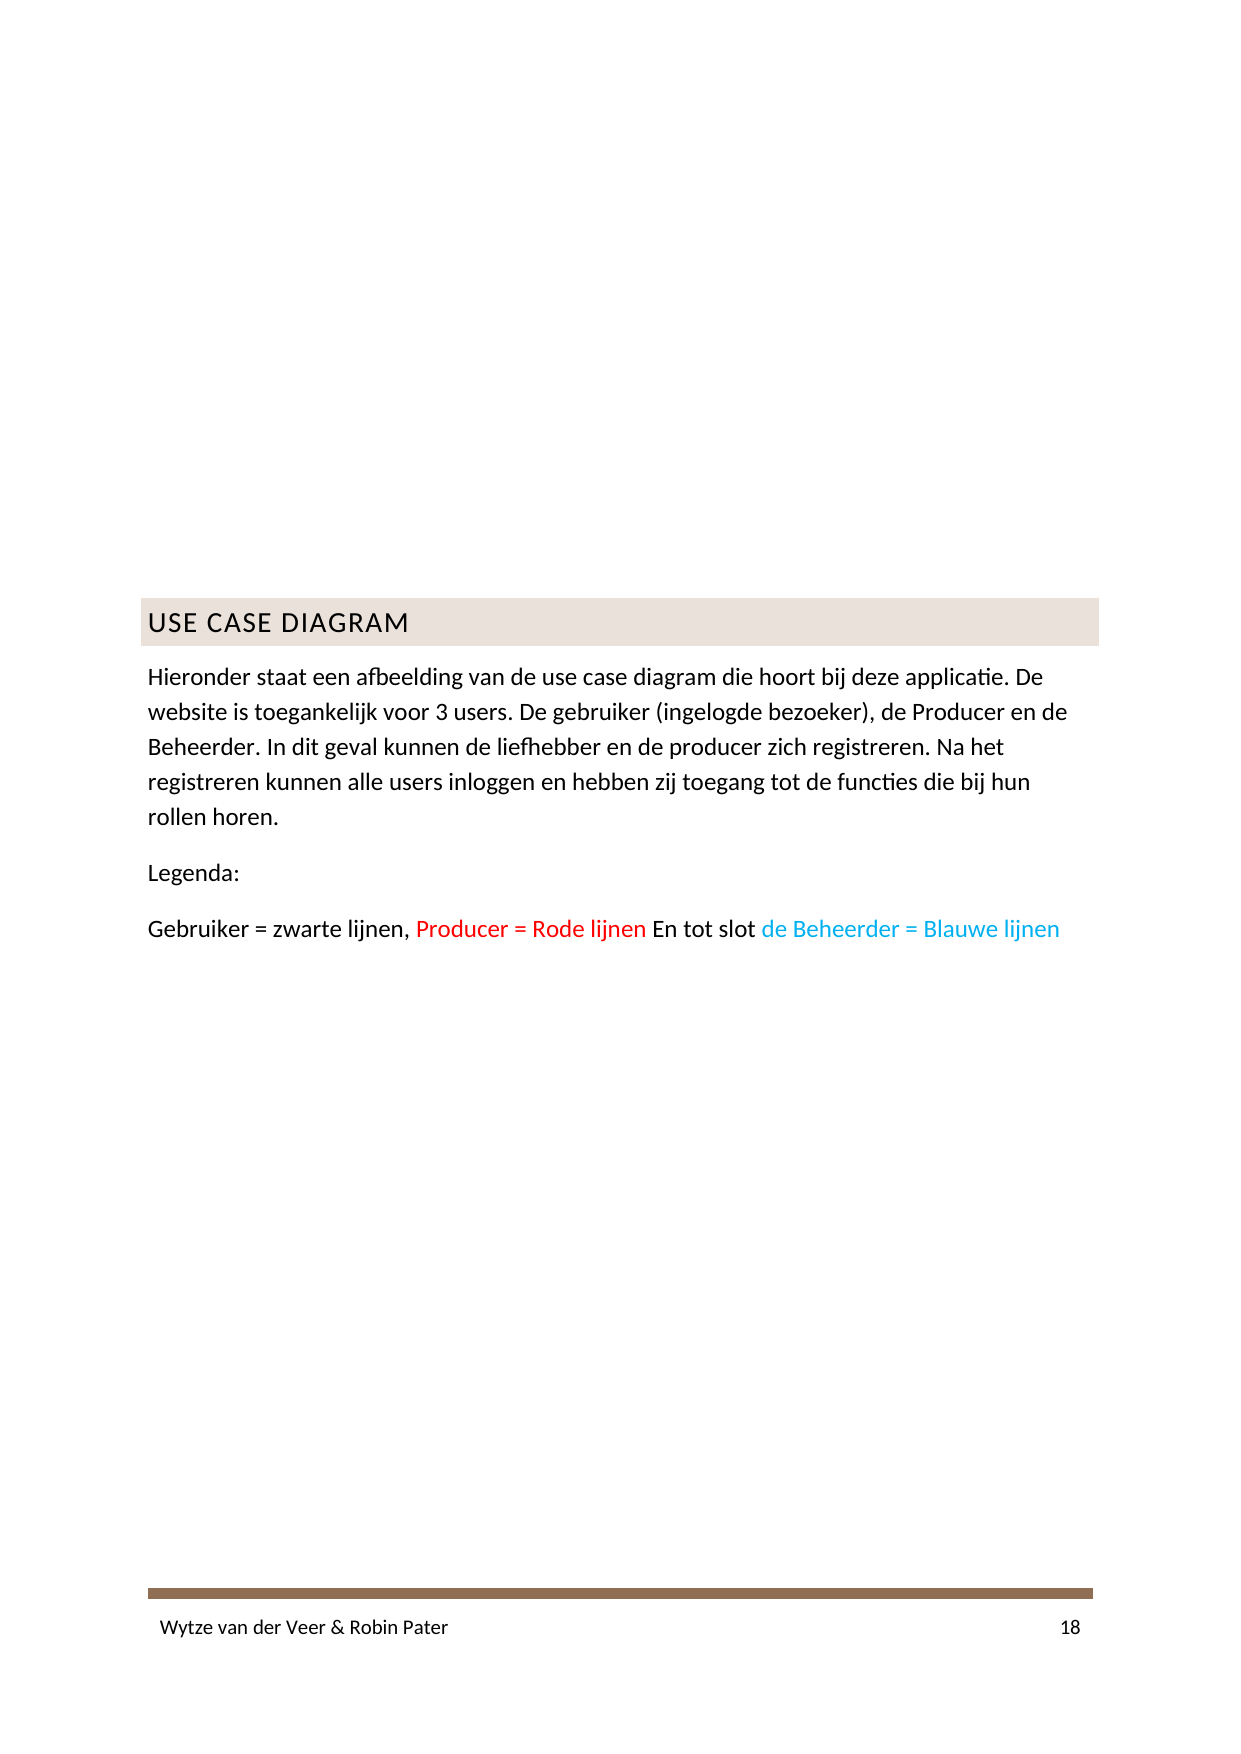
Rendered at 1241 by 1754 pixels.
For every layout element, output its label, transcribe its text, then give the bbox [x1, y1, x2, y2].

text Legenda: [148, 857, 1093, 888]
text Gebruiker = zwarte lijnen, Producer = Rode lijnen En tot slot de Beheerder = Blauwe lijnen [148, 913, 1093, 944]
subtitle Use case diagram [148, 604, 1093, 639]
text Hieronder staat een afbeelding van de use case diagram die hoort bij deze applicatie. De website is toegankelijk voor 3 users. De gebruiker (ingelogde bezoeker), de Producer en de Beheerder. In dit geval kunnen de liefhebber en de producer zich registreren. Na het registreren kunnen alle users inloggen en hebben zij toegang tot de functies die bij hun rollen horen. [148, 661, 1093, 832]
